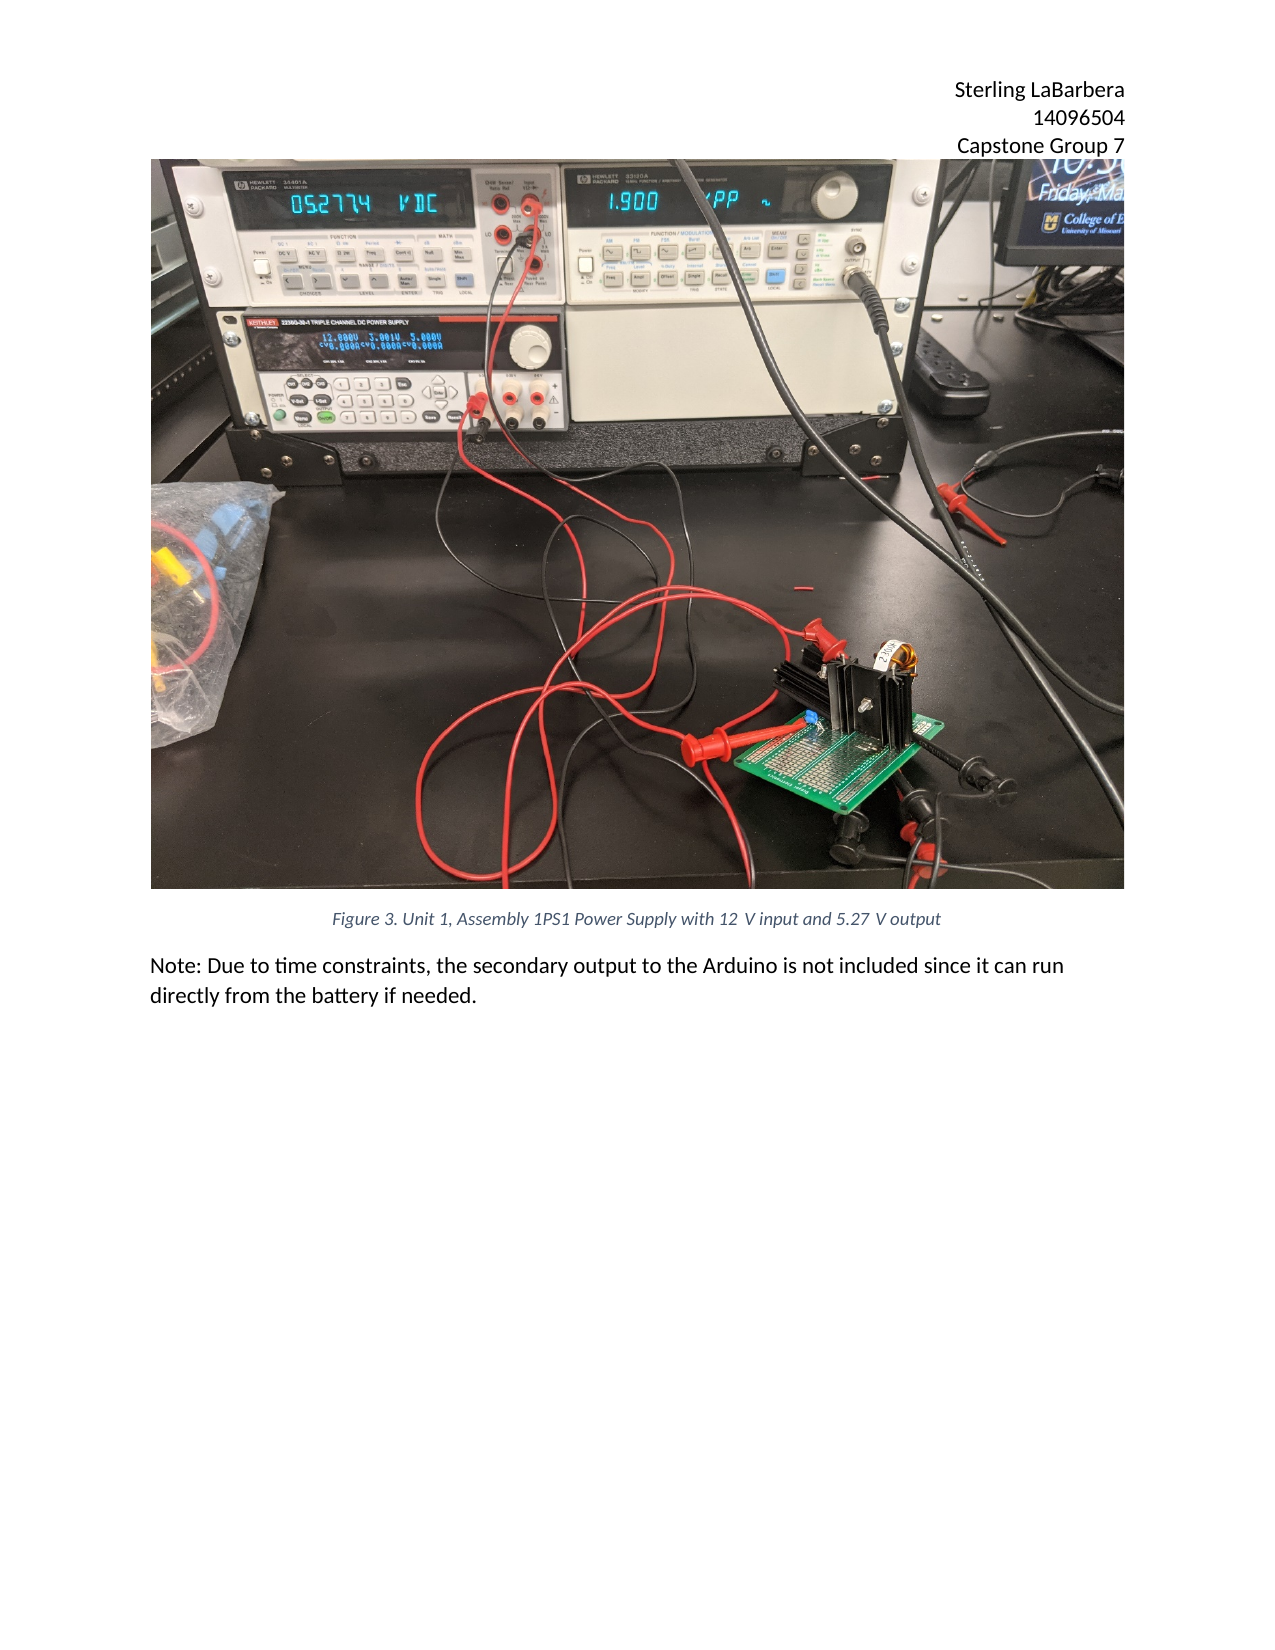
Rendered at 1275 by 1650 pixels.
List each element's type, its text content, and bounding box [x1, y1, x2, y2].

text Note: Due to time constraints, the secondary output to the Arduino is not included since it can run directly from the battery if needed. [150, 951, 1125, 1009]
text Figure 3. Unit 1, Assembly 1PS1 Power Supply with 12 V input and 5.27 V output [150, 907, 1125, 930]
picture [151, 159, 1125, 889]
